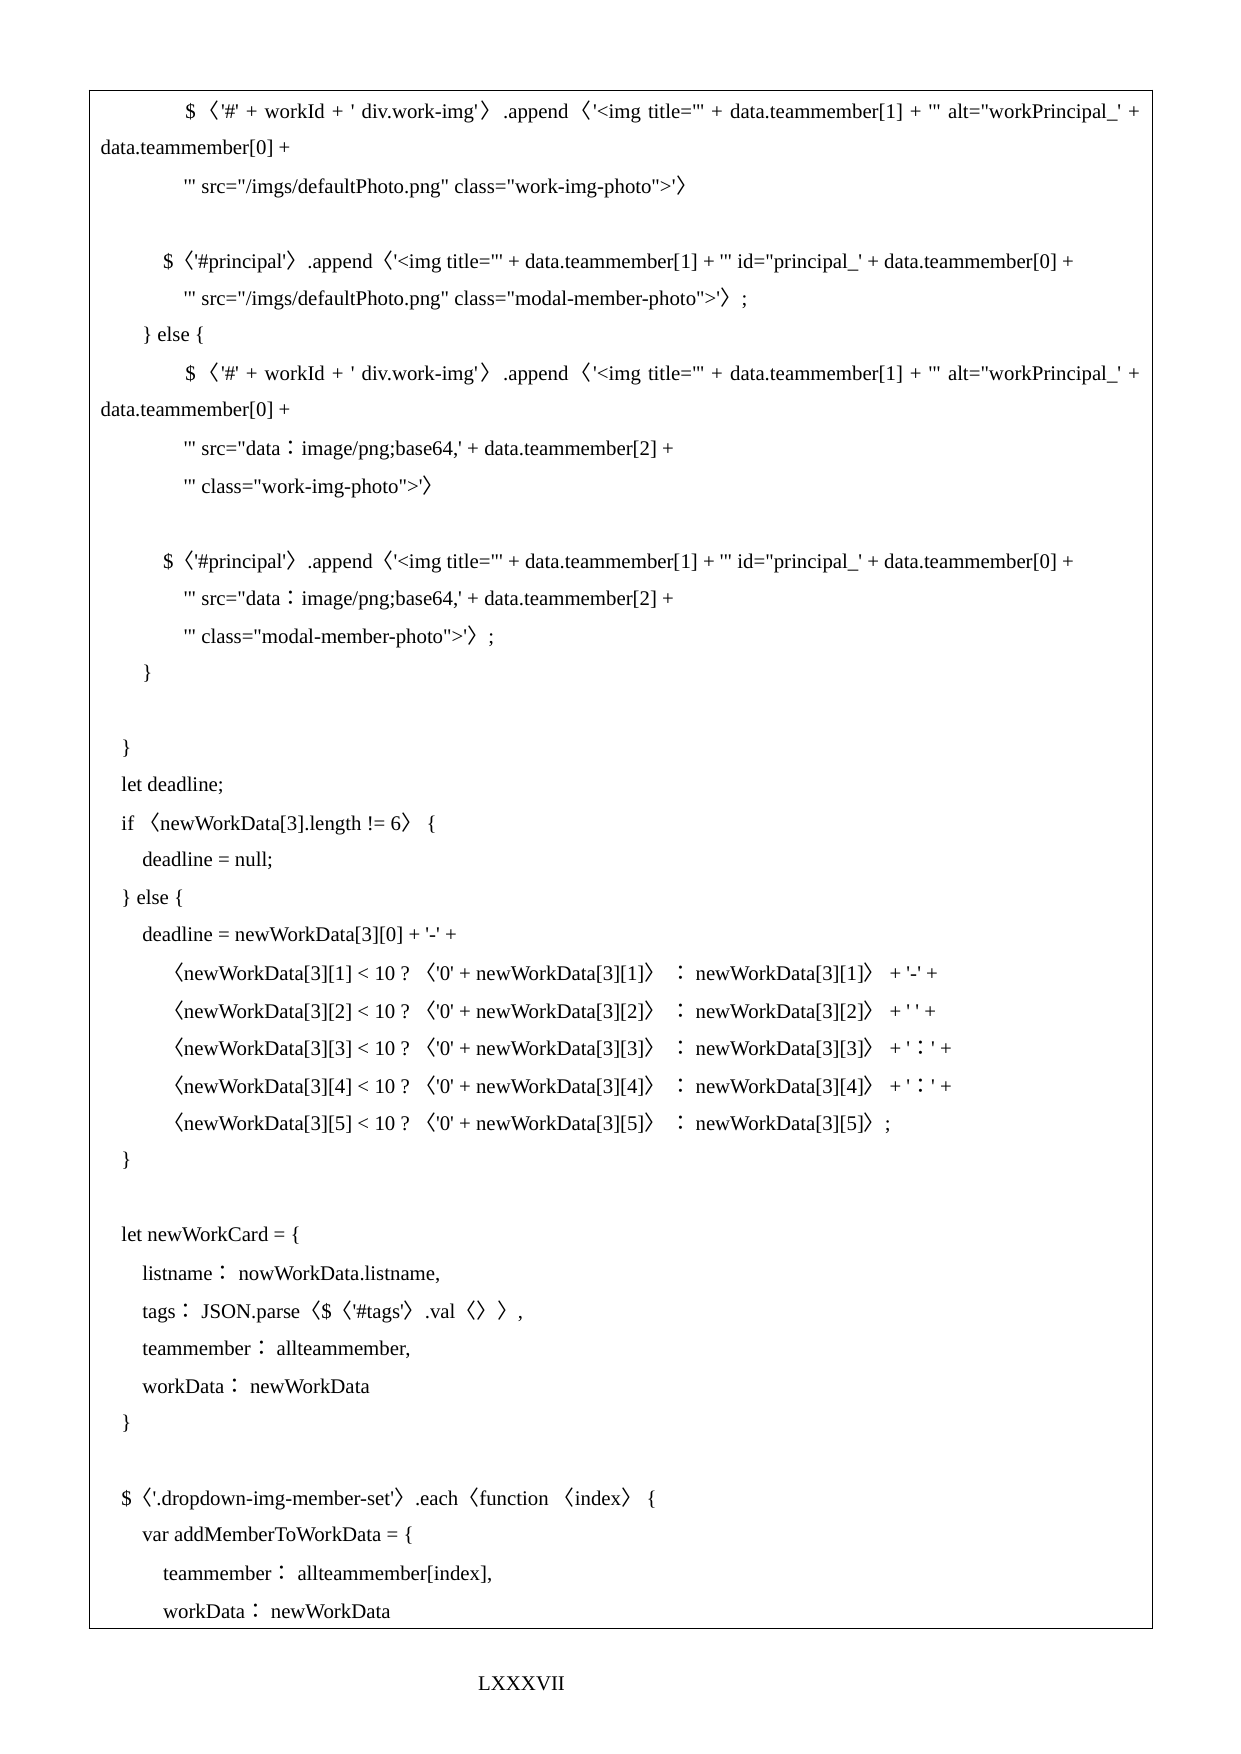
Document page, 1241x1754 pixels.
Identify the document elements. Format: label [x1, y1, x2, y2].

table_cell [90, 91, 1152, 1628]
